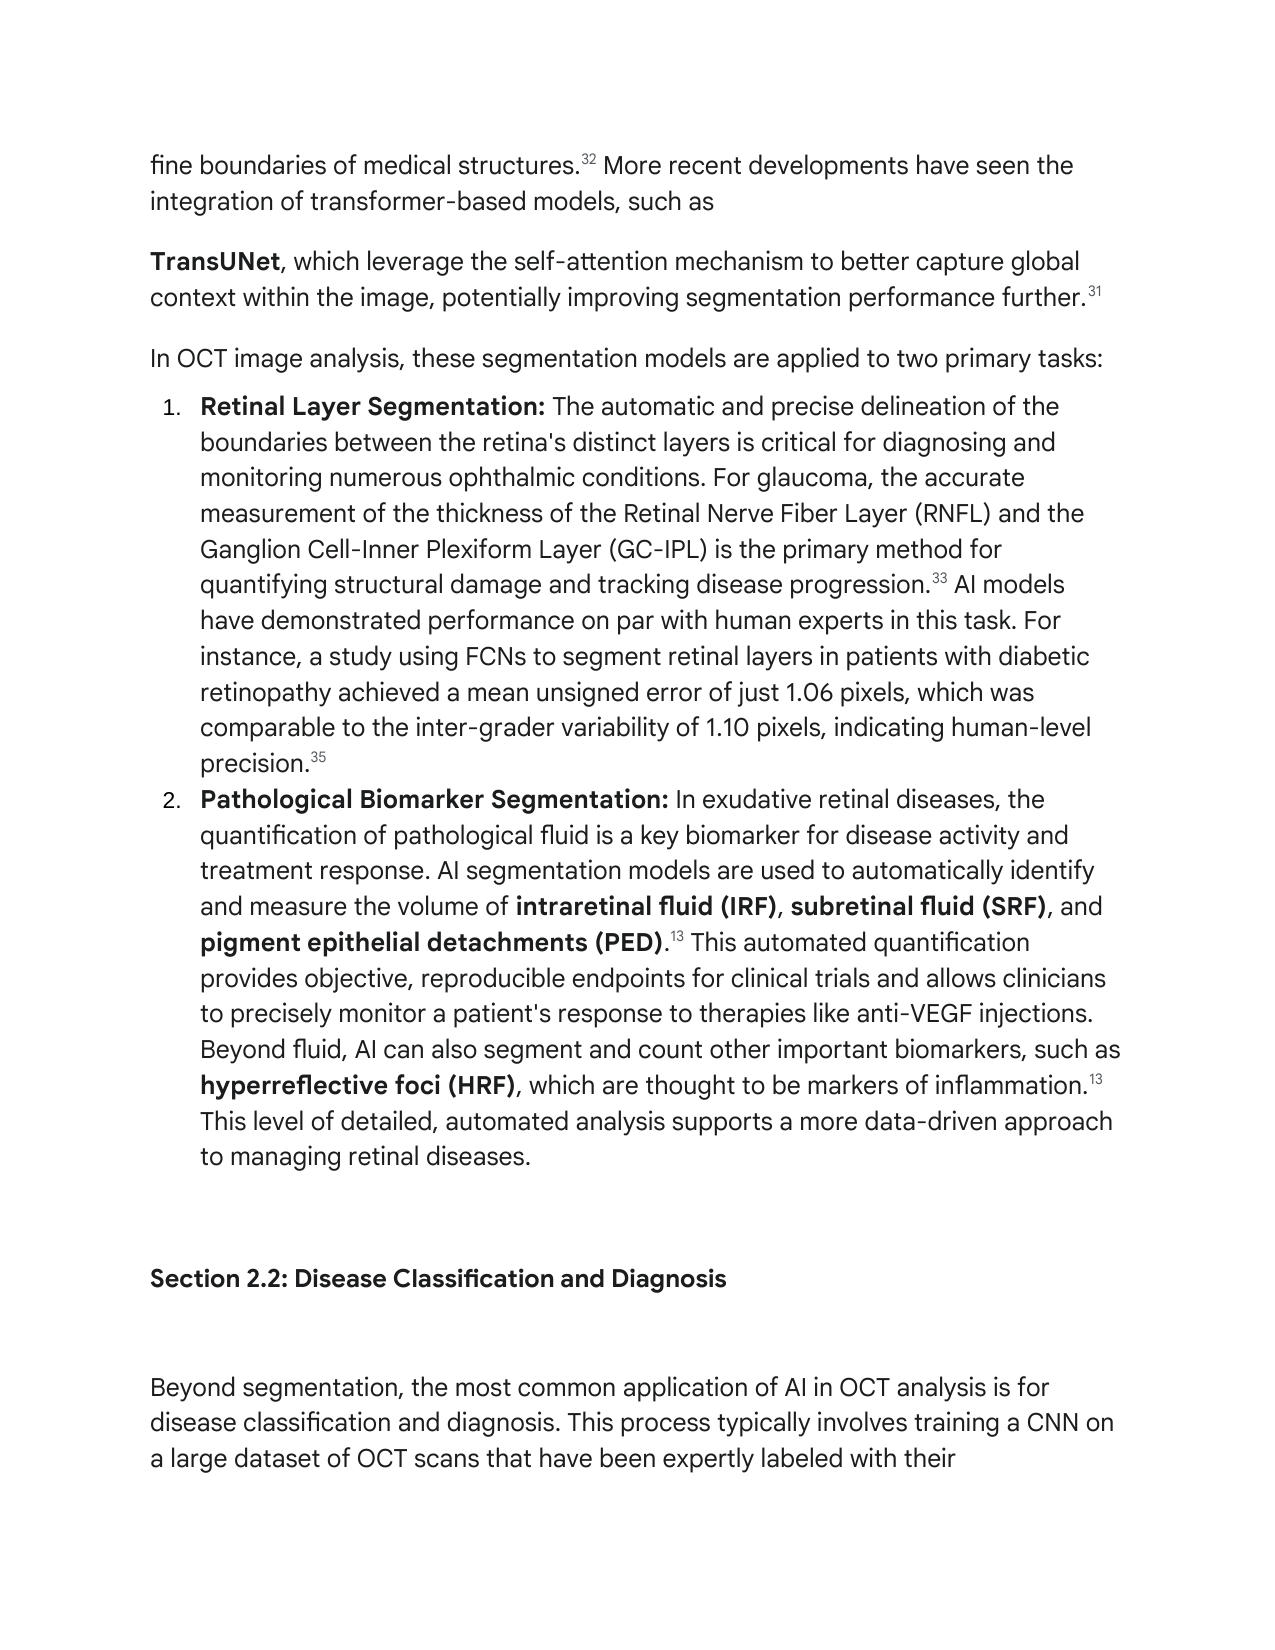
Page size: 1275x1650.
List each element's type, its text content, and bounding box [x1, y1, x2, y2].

text TransUNet, which leverage the self-attention mechanism to better capture global context within the image, potentially improving segmentation performance further.31 [150, 246, 1125, 313]
text In OCT image analysis, these segmentation models are applied to two primary tasks: [150, 343, 1125, 374]
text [150, 150, 1125, 217]
list Pathological Biomarker Segmentation: In exudative retinal diseases, the quantification of pathological fluid is a key biomarker for disease activity and treatment response. AI segmentation models are used to automatically identify and measure the volume of intraretinal fluid (IRF), subretinal fluid (SRF), and pigment epithelial detachments (PED).13 This automated quantification provides objective, reproducible endpoints for clinical trials and allows clinicians to precisely monitor a patient's response to therapies like anti-VEGF injections. Beyond fluid, AI can also segment and count other important biomarkers, such as hyperreflective foci (HRF), which are thought to be markers of inflammation.13 This level of detailed, automated analysis supports a more data-driven approach to managing retinal diseases. [162, 784, 1125, 1173]
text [150, 1372, 1125, 1475]
list Retinal Layer Segmentation: The automatic and precise delineation of the boundaries between the retina's distinct layers is critical for diagnosing and monitoring numerous ophthalmic conditions. For glaucoma, the accurate measurement of the thickness of the Retinal Nerve Fiber Layer (RNFL) and the Ganglion Cell-Inner Plexiform Layer (GC-IPL) is the primary method for quantifying structural damage and tracking disease progression.33 AI models have demonstrated performance on par with human experts in this task. For instance, a study using FCNs to segment retinal layers in patients with diabetic retinopathy achieved a mean unsigned error of just 1.06 pixels, which was comparable to the inter-grader variability of 1.10 pixels, indicating human-level precision.35 [162, 391, 1125, 780]
subtitle Section 2.2: Disease Classification and Diagnosis [150, 1263, 1125, 1294]
